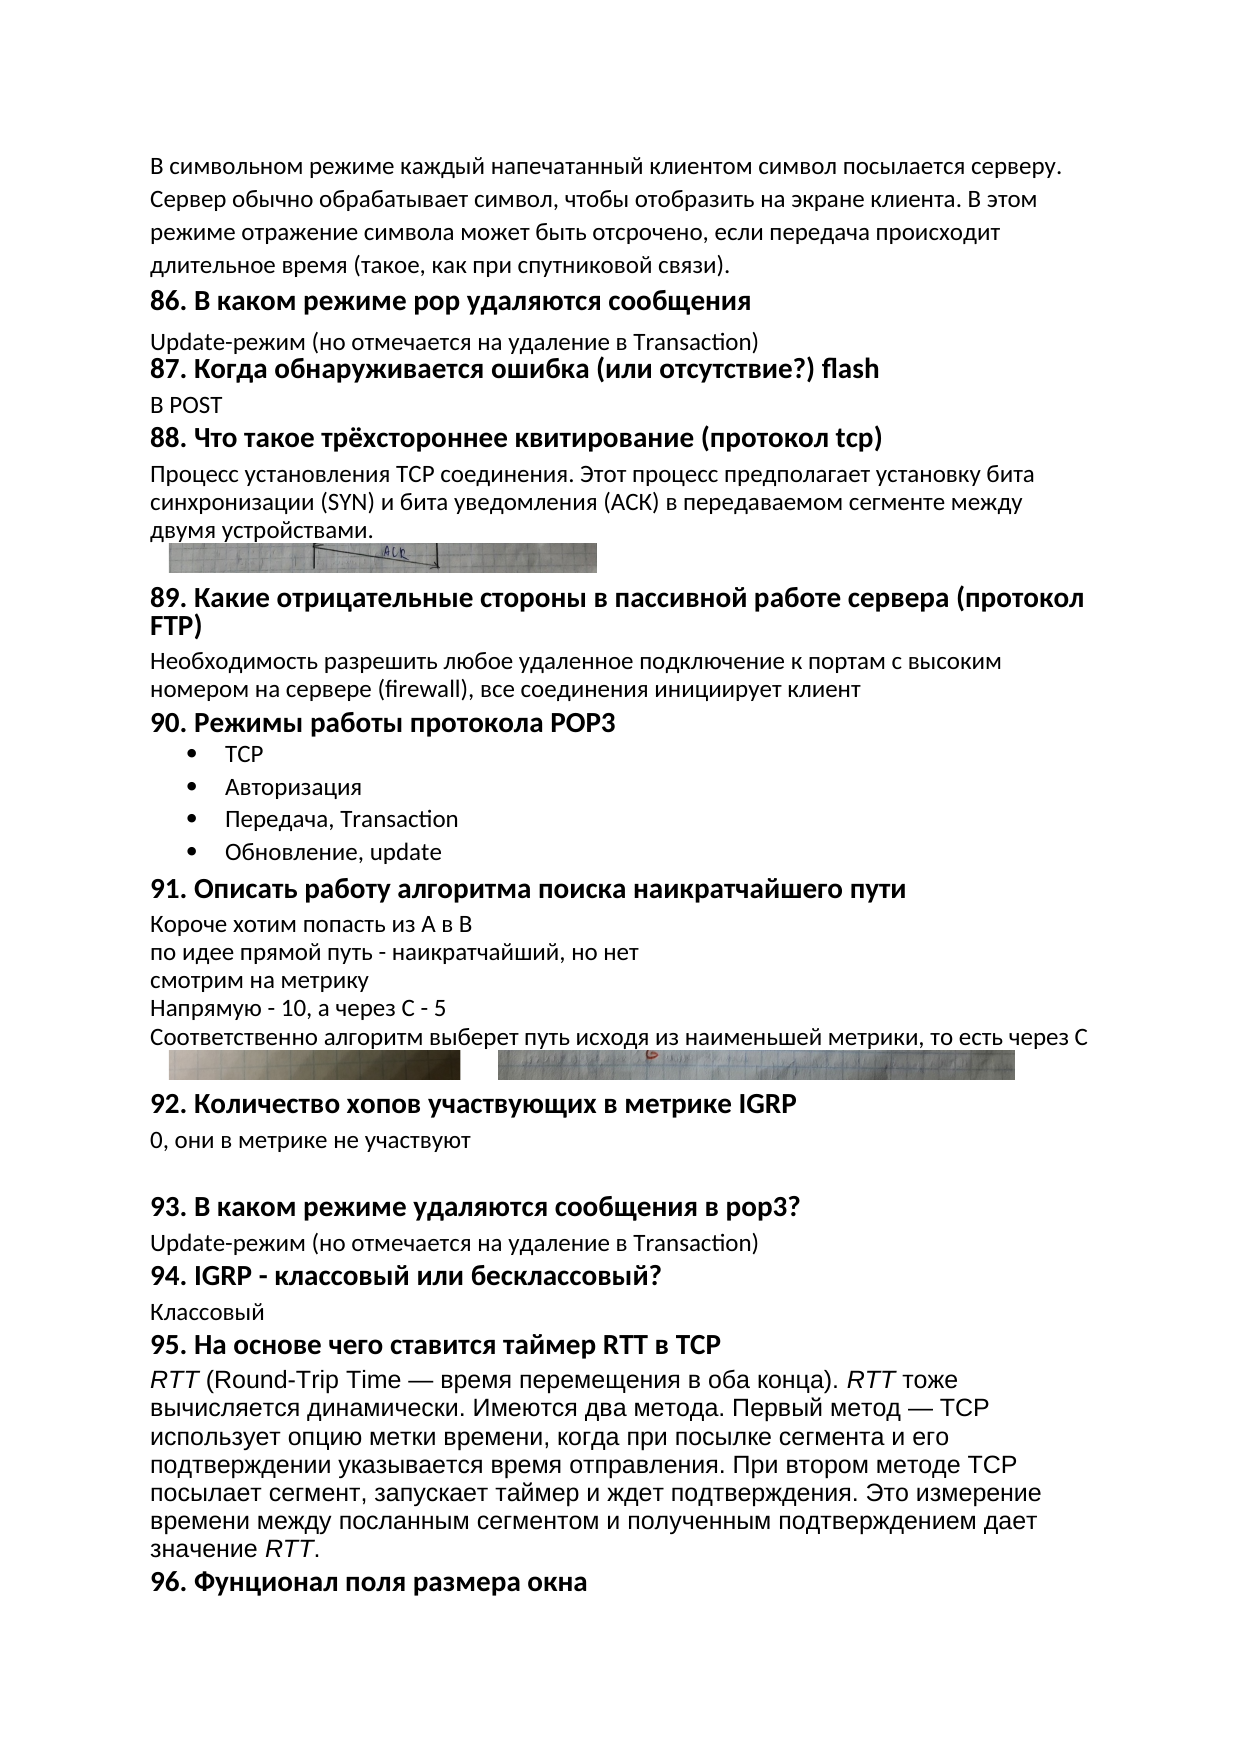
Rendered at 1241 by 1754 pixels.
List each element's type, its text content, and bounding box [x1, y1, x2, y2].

text В POST [150, 391, 1090, 419]
text 95. На основе чего ставится таймер RTT в TCP [150, 1332, 1090, 1360]
text Классовый [150, 1297, 1090, 1326]
text 88. Что такое трёхстороннее квитирование (протокол tcp) [150, 425, 1090, 453]
text 89. Какие отрицательные стороны в пассивной работе сервера (протокол FTP) [150, 584, 1090, 641]
text Update-режим (но отмечается на удаление в Transaction) [150, 1229, 1090, 1257]
text В символьном режиме каждый напечатанный клиентом символ посылается серверу. Сервер обычно обрабатывает символ, чтобы отобразить на экране клиента. В этом режиме отражение символа может быть отсрочено, если передача происходит длительное время (такое, как при спутниковой связи). 86. В каком режиме рор удаляются сообщения [150, 150, 1090, 318]
text Процесс установления TCP соединения. Этот процесс предполагает установку бита синхронизации (SYN) и бита уведомления (АСК) в передаваемом сегменте между двумя устройствами. [150, 459, 1090, 544]
text Update-режим (но отмечается на удаление в Transaction) 87. Когда обнаруживается ошибка (или отсутствие?) flash [150, 328, 1090, 384]
text 91. Описать работу алгоритма поиска наикратчайшего пути [150, 876, 1090, 904]
text RTT (Round-Trip Time — время перемещения в оба конца). RTT тоже вычисляется динамически. Имеются два метода. Первый метод — TCP использует опцию метки времени, когда при посылке сегмента и его подтверждении указывается время отправления. При втором методе TCP посылает сегмент, запускает таймер и ждет подтверждения. Это измерение времени между посланным сегментом и полученным подтверждением дает значение RTT. [150, 1366, 1090, 1563]
text 94. IGRP - классовый или бесклассовый? [150, 1263, 1090, 1291]
list TCP [187, 738, 1090, 768]
text 90. Режимы работы протокола POP3 [150, 709, 1090, 738]
text 0, они в метрике не участвуют [150, 1126, 1090, 1154]
list Передача, Transaction [187, 803, 1090, 834]
list Авторизация [187, 771, 1090, 801]
text 96. Фунционал поля размера окна [150, 1569, 1090, 1597]
text Короче хотим попасть из А в В по идее прямой путь - наикратчайший, но нет смотрим на метрику Напрямую - 10, а через С - 5 Соответственно алгоритм выберет путь исходя из наименьшей метрики, то есть через С [150, 910, 1090, 1051]
list Обновление, update [187, 836, 1090, 867]
text 93. В каком режиме удаляются сообщения в pop3? [150, 1194, 1090, 1222]
text Необходимость разрешить любое удаленное подключение к портам с высоким номером на сервере (firewall), все соединения инициирует клиент [150, 647, 1090, 703]
text 92. Количество хопов участвующих в метрике IGRP [150, 1091, 1090, 1119]
